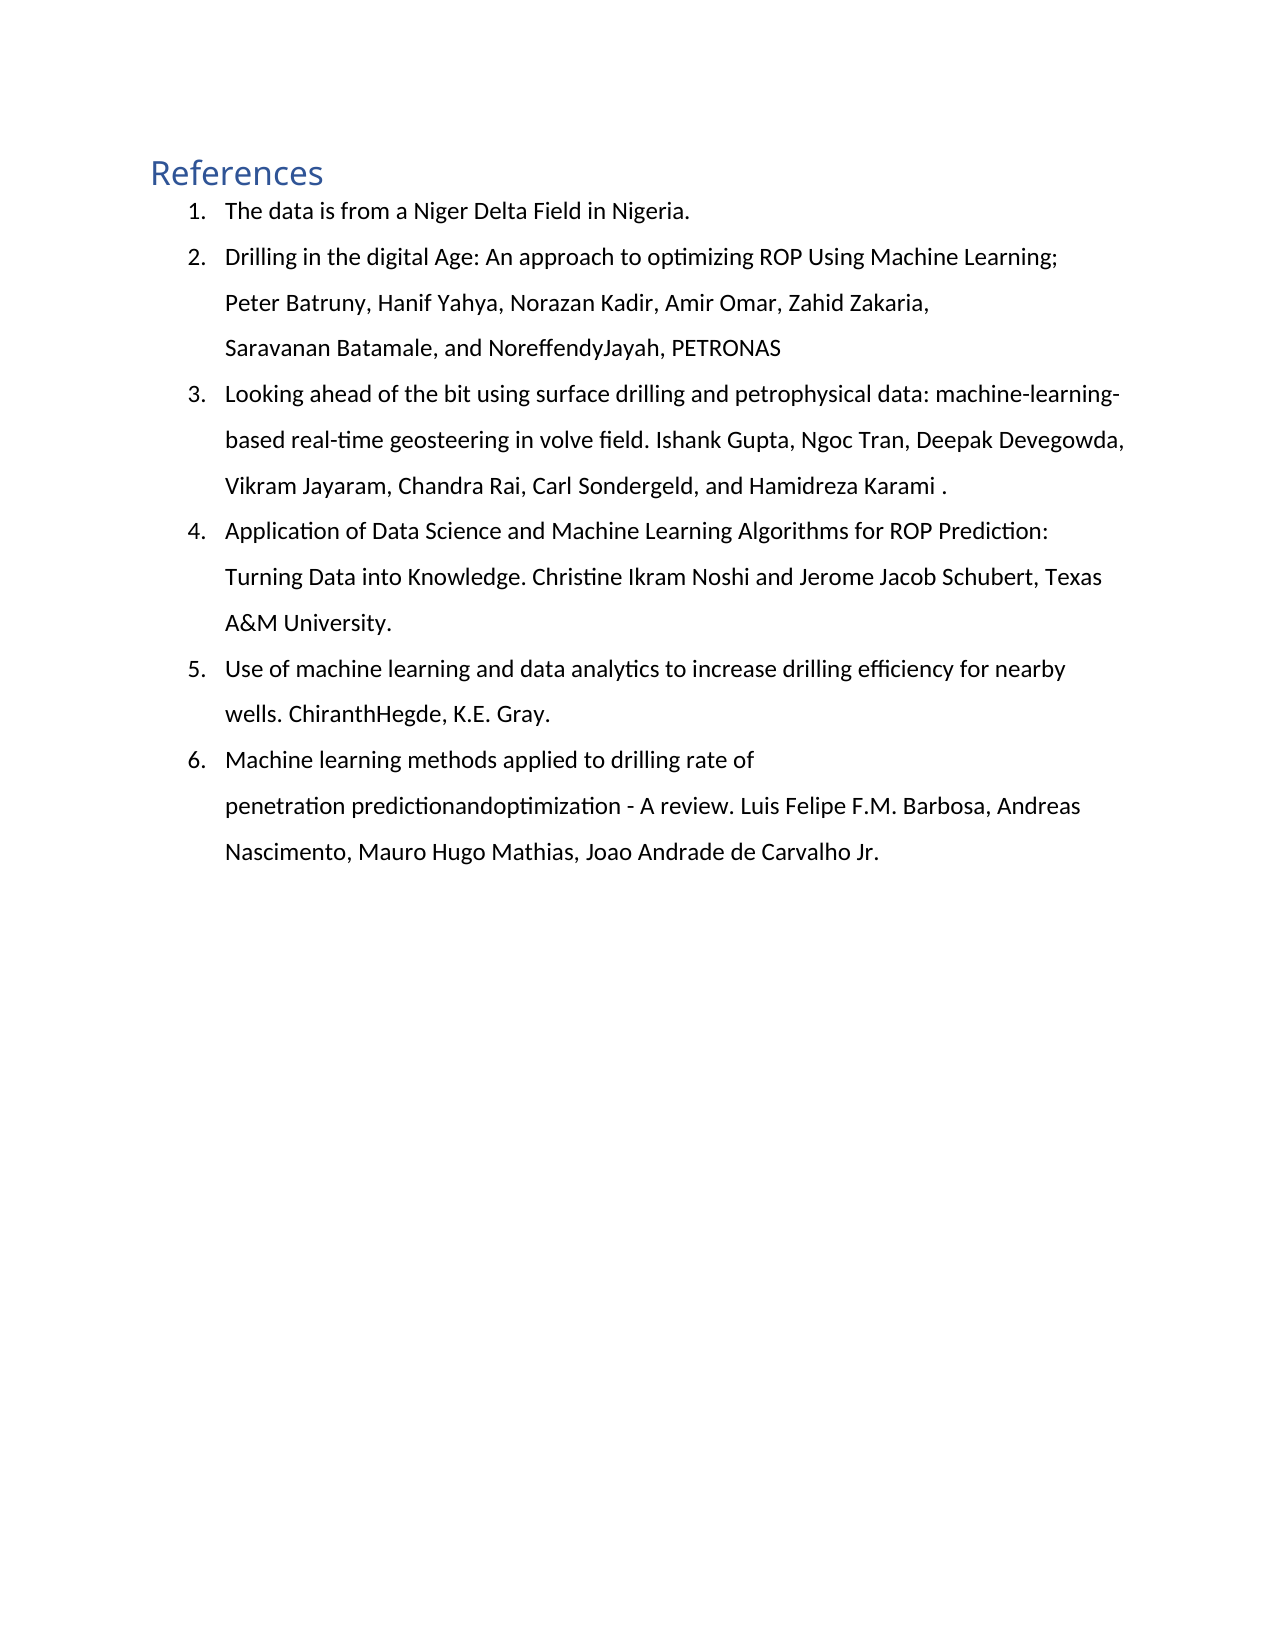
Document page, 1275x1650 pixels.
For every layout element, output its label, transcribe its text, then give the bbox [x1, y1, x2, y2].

list Use of machine learning and data analytics to increase drilling efficiency for nearby wells. ChiranthHegde, K.E. Gray. [187, 653, 1125, 729]
list Looking ahead of the bit using surface drilling and petrophysical data: machine-learning-based real-time geosteering in volve field. Ishank Gupta, Ngoc Tran, Deepak Devegowda, Vikram Jayaram, Chandra Rai, Carl Sondergeld, and Hamidreza Karami . [187, 378, 1125, 500]
list Drilling in the digital Age: An approach to optimizing ROP Using Machine Learning; Peter Batruny, Hanif Yahya, Norazan Kadir, Amir Omar, Zahid Zakaria, Saravanan Batamale, and NoreffendyJayah, PETRONAS [187, 241, 1125, 363]
subtitle References [150, 150, 1125, 195]
list Application of Data Science and Machine Learning Algorithms for ROP Prediction: Turning Data into Knowledge. Christine Ikram Noshi and Jerome Jacob Schubert, Texas A&M University. [187, 516, 1125, 637]
list Machine learning methods applied to drilling rate of penetration predictionandoptimization - A review. Luis Felipe F.M. Barbosa, Andreas Nascimento, Mauro Hugo Mathias, Joao Andrade de Carvalho Jr. [187, 744, 1125, 866]
list The data is from a Niger Delta Field in Nigeria. [187, 195, 1125, 226]
